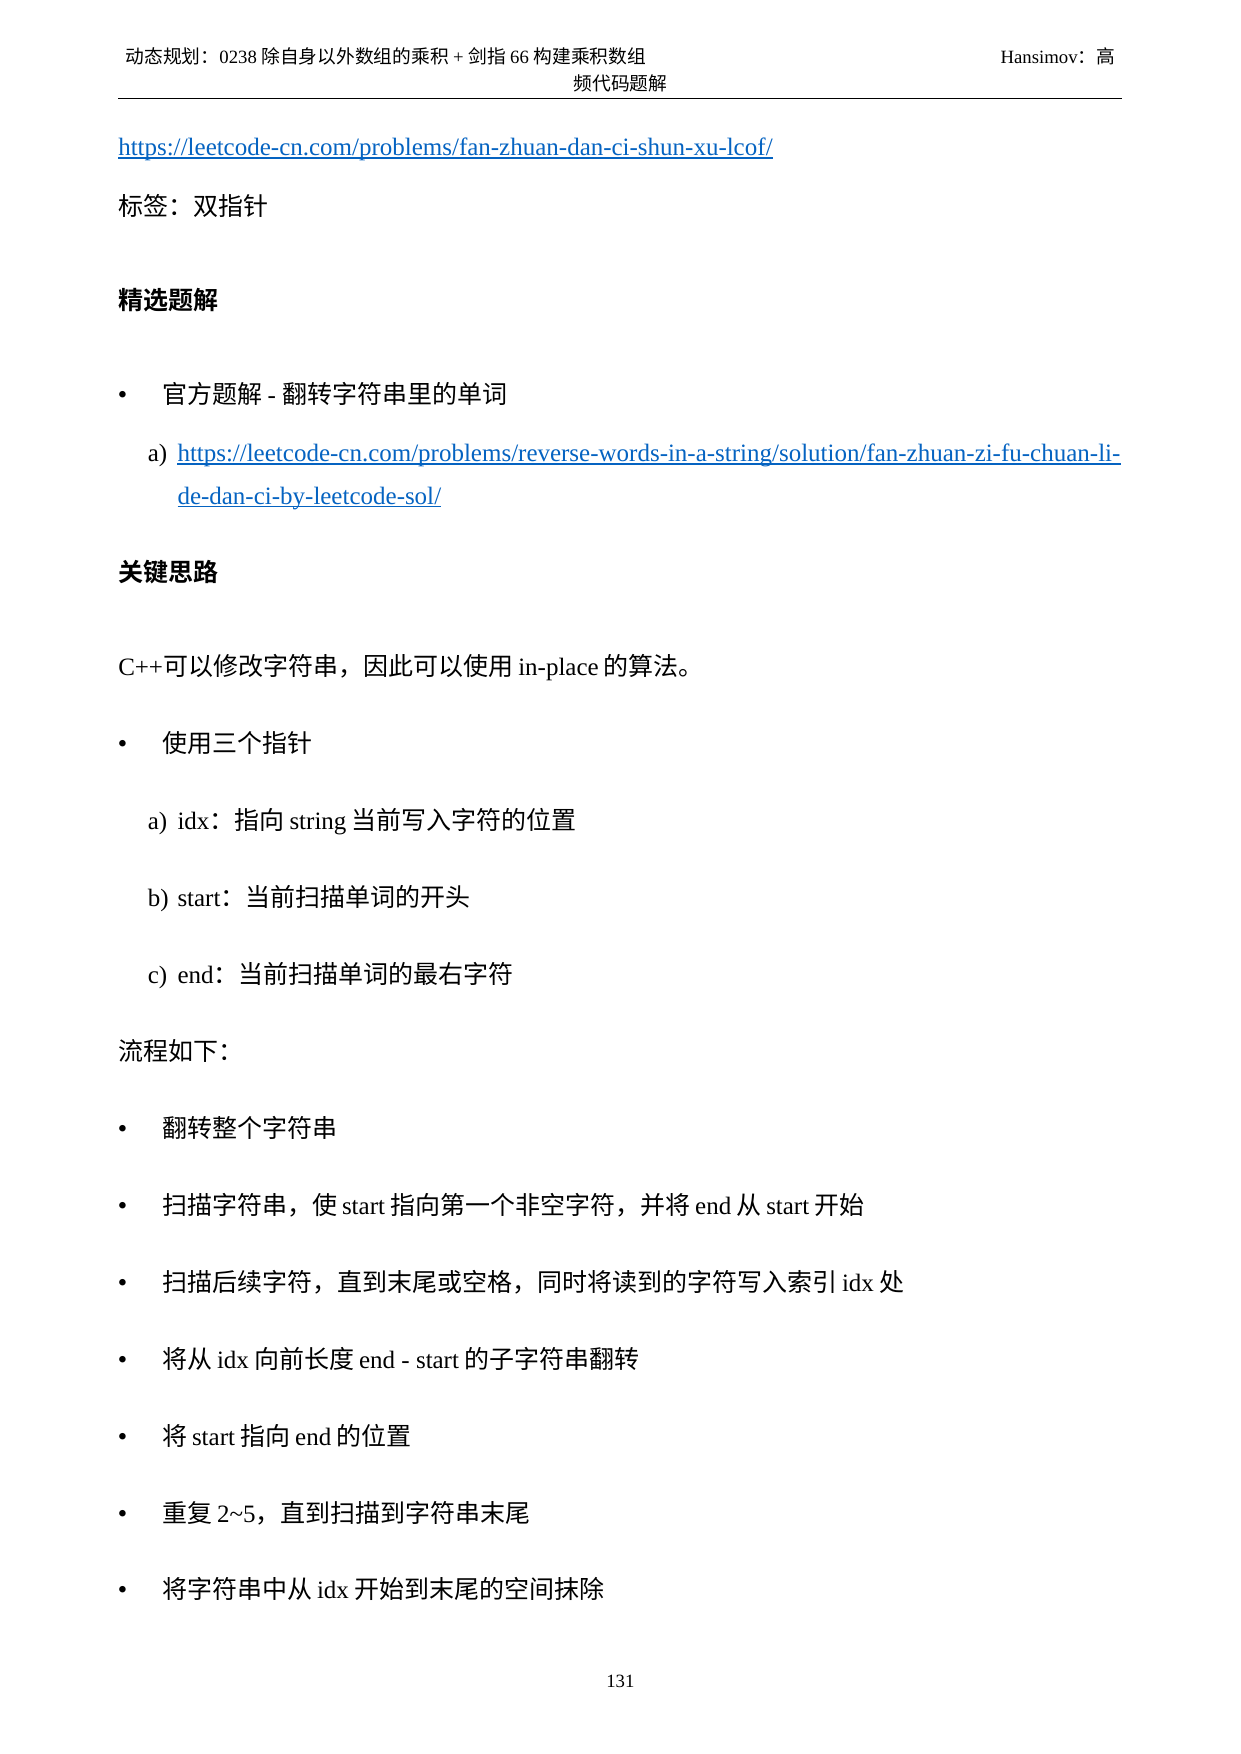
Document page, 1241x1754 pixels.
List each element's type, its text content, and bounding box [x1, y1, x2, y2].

list 重复2~5，直到扫描到字符串末尾 [118, 1477, 1122, 1545]
list start：当前扫描单词的开头 [148, 861, 1122, 929]
list 将从idx向前长度end - start的子字符串翻转 [118, 1323, 1122, 1391]
list https://leetcode-cn.com/problems/reverse-words-in-a-string/solution/fan-zhuan-zi-fu-chuan-li-de-dan-ci-by-leetcode-sol/ [148, 436, 1122, 512]
text 流程如下： [118, 1015, 1122, 1083]
list 扫描后续字符，直到末尾或空格，同时将读到的字符写入索引idx处 [118, 1246, 1122, 1314]
subtitle 精选题解 [118, 265, 1097, 333]
list 扫描字符串，使start指向第一个非空字符，并将end从start开始 [118, 1169, 1122, 1237]
subtitle 关键思路 [118, 536, 1097, 604]
text 标签：双指针 [118, 171, 1122, 239]
text 官方题解 - 翻转字符串里的单词 [118, 359, 1122, 427]
text C++可以修改字符串，因此可以使用in-place的算法。 [118, 630, 1122, 698]
text https://leetcode-cn.com/problems/fan-zhuan-dan-ci-shun-xu-lcof/ [118, 130, 1122, 164]
list 将start指向end的位置 [118, 1400, 1122, 1468]
list 将字符串中从idx开始到末尾的空间抹除 [118, 1554, 1122, 1622]
list idx：指向string当前写入字符的位置 [148, 784, 1122, 852]
text 使用三个指针 [118, 707, 1122, 775]
list end：当前扫描单词的最右字符 [148, 938, 1122, 1006]
list 翻转整个字符串 [118, 1092, 1122, 1160]
